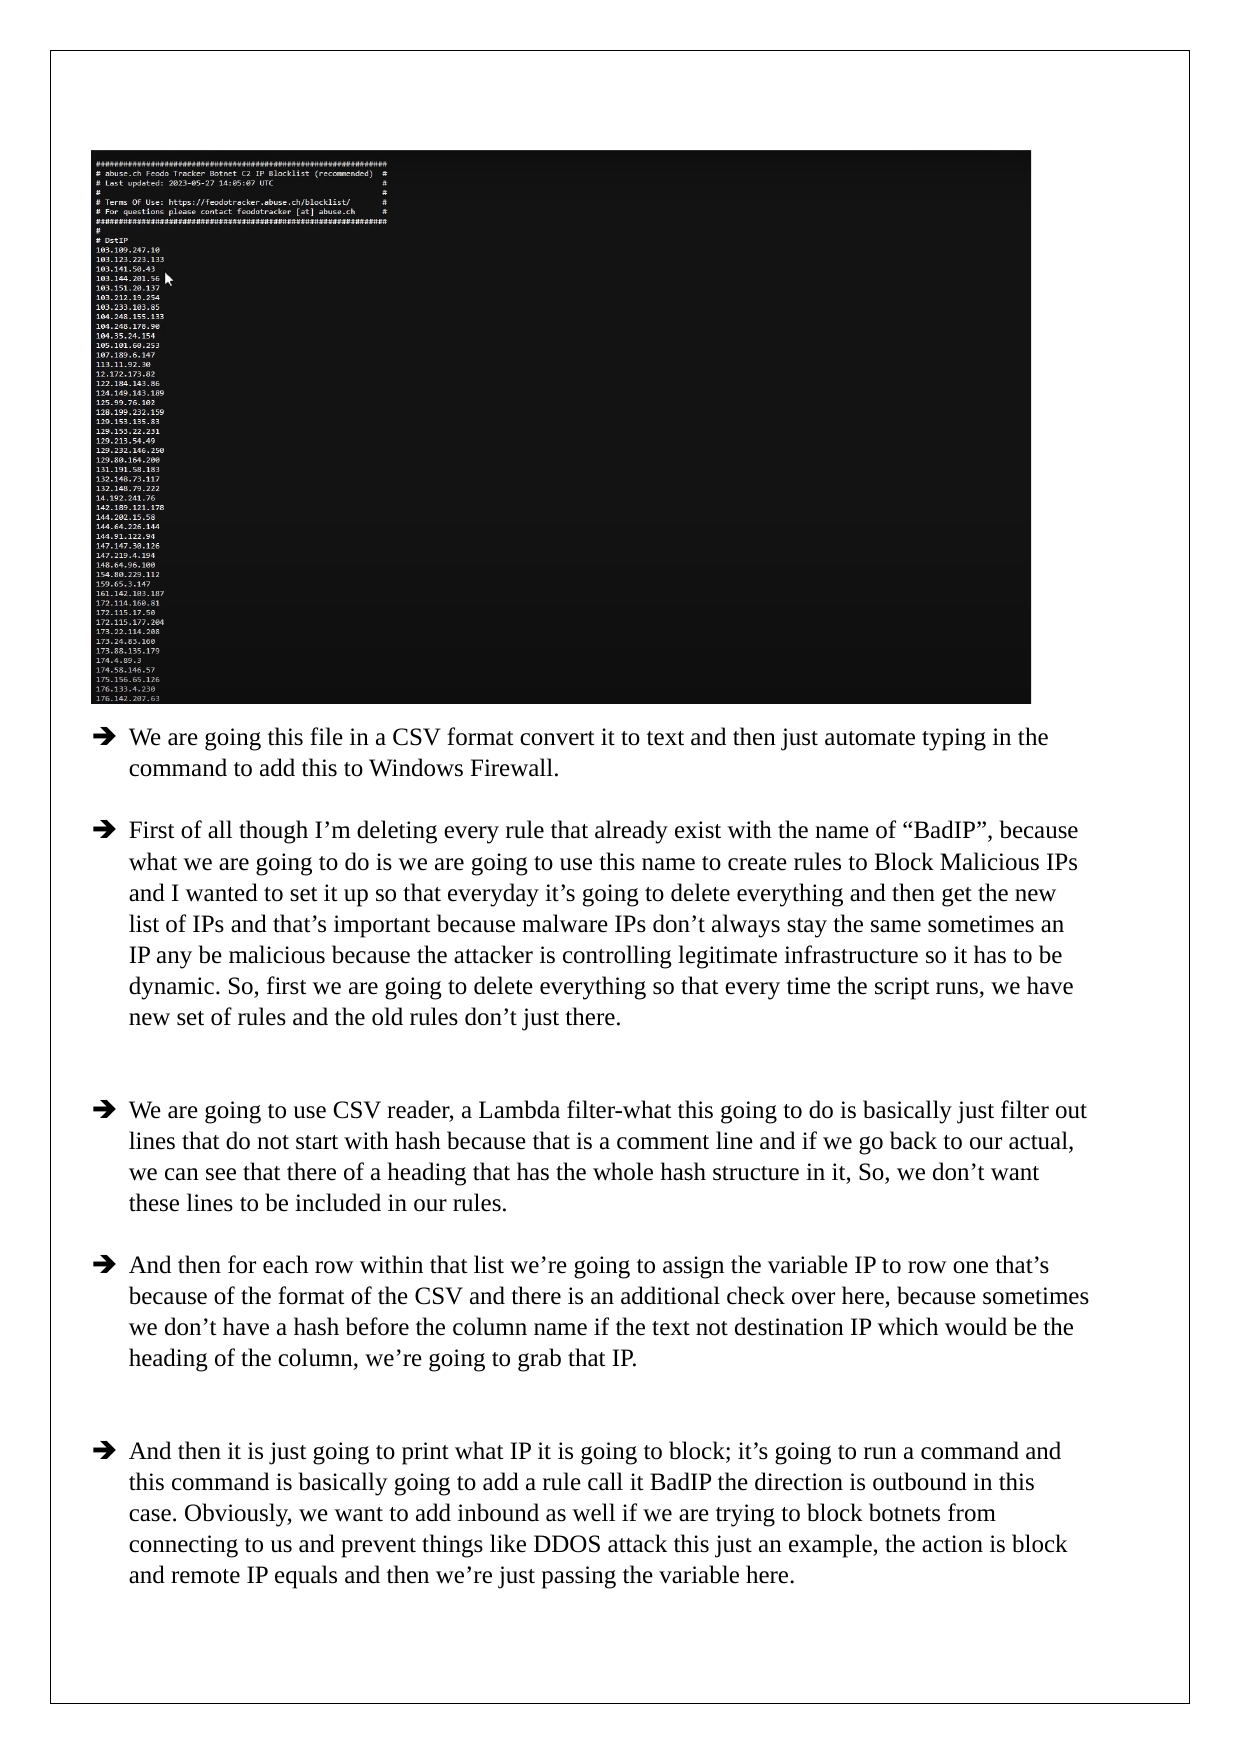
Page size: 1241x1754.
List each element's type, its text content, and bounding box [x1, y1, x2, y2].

picture [91, 150, 1032, 704]
list We are going to use CSV reader, a Lambda filter-what this going to do is basically just filter out lines that do not start with hash because that is a comment line and if we go back to our actual, we can see that there of a heading that has the whole hash structure in it, So, we don’t want these lines to be included in our rules. [91, 1095, 1090, 1217]
list And then for each row within that list we’re going to assign the variable IP to row one that’s because of the format of the CSV and there is an additional check over here, because sometimes we don’t have a hash before the column name if the text not destination IP which would be the heading of the column, we’re going to grab that IP. [91, 1250, 1090, 1372]
list We are going this file in a CSV format convert it to text and then just automate typing in the command to add this to Windows Firewall. [91, 722, 1090, 782]
list First of all though I’m deleting every rule that already exist with the name of “BadIP”, because what we are going to do is we are going to use this name to create rules to Block Malicious IPs and I wanted to set it up so that everyday it’s going to delete everything and then get the new list of IPs and that’s important because malware IPs don’t always stay the same sometimes an IP any be malicious because the attacker is controlling legitimate infrastructure so it has to be dynamic. So, first we are going to delete everything so that every time the script runs, we have new set of rules and the old rules don’t just there. [91, 816, 1090, 1031]
list And then it is just going to print what IP it is going to block; it’s going to run a command and this command is basically going to add a rule call it BadIP the direction is outbound in this case. Obviously, we want to add inbound as well if we are trying to block botnets from connecting to us and prevent things like DDOS attack this just an example, the action is block and remote IP equals and then we’re just passing the variable here. [91, 1436, 1090, 1589]
